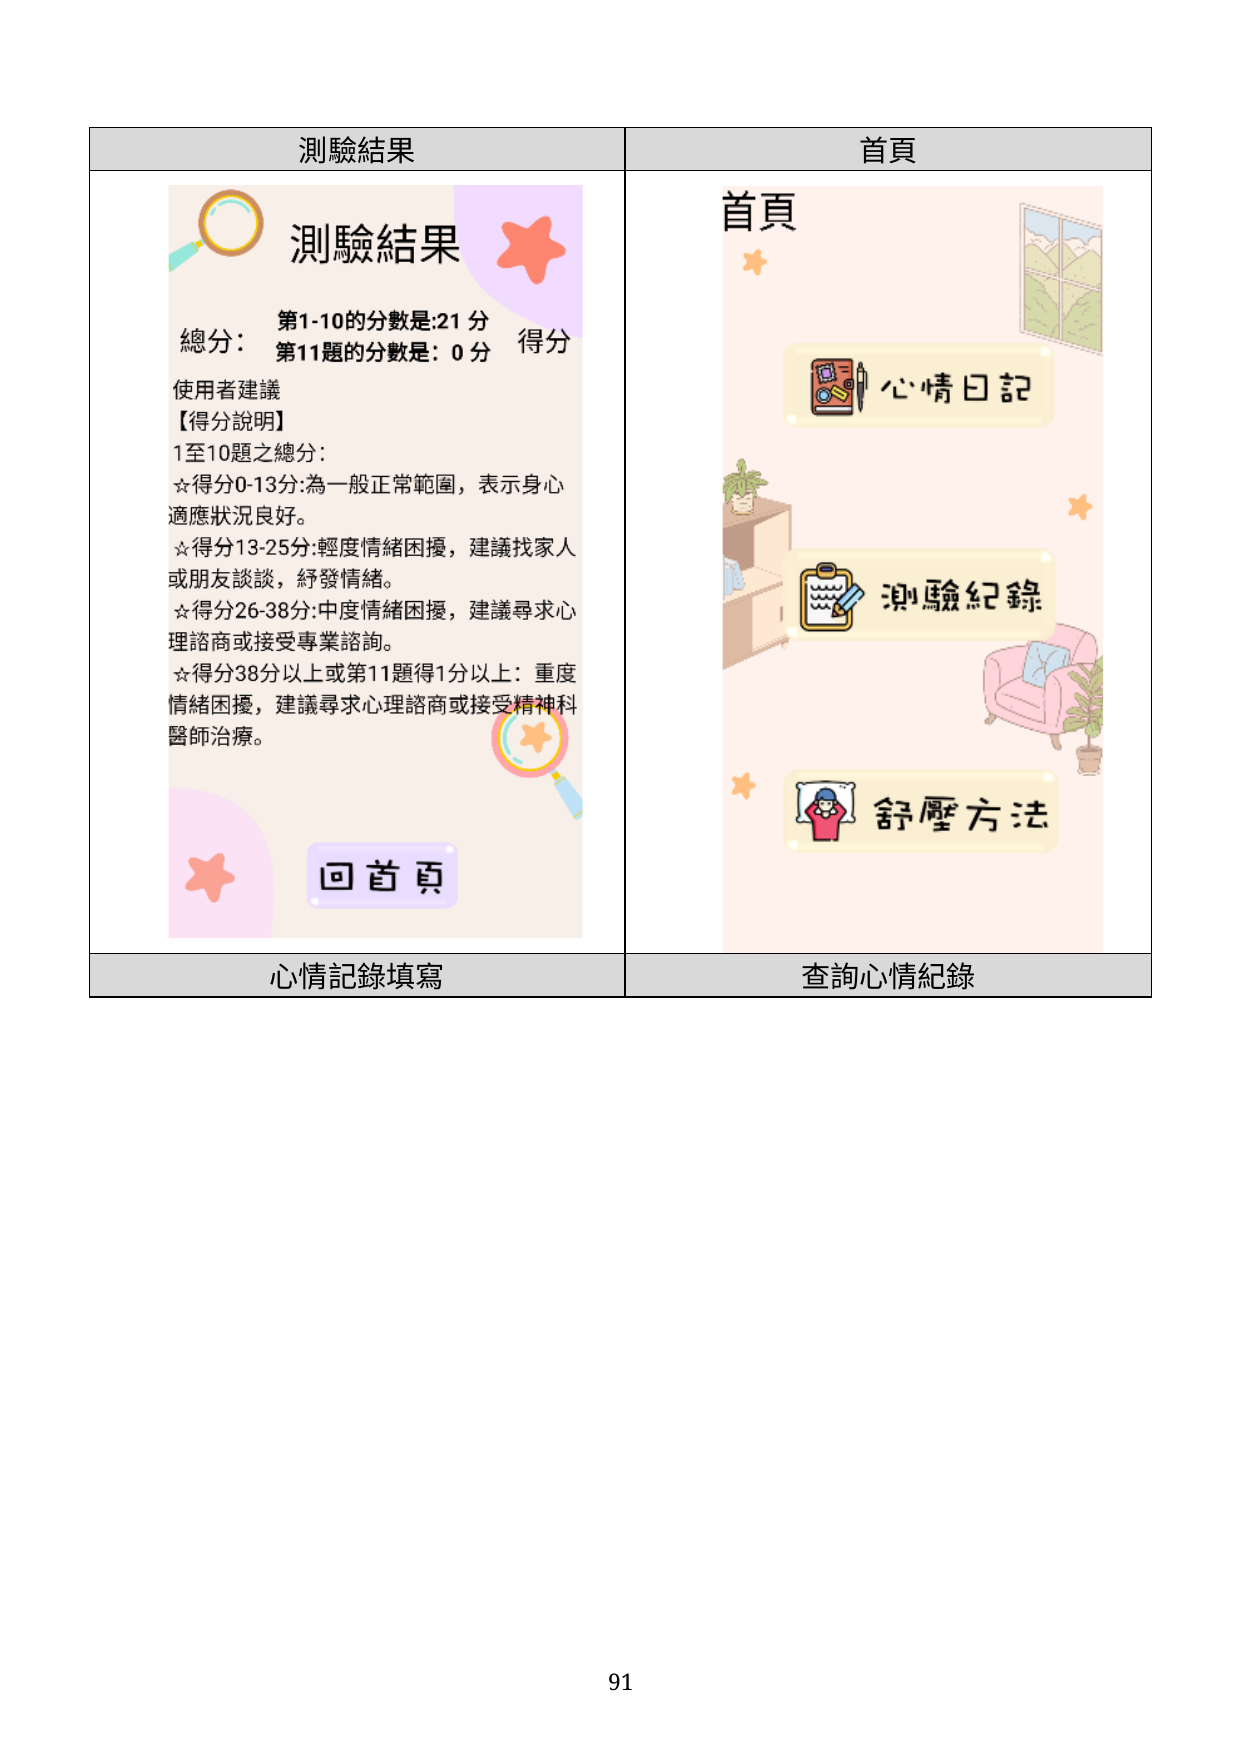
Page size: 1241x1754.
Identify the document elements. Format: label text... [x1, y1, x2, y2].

picture [722, 186, 1104, 953]
table_header 首頁 [626, 128, 1151, 170]
picture [168, 185, 583, 938]
table_cell 查詢心情紀錄 [626, 954, 1151, 996]
table_header 測驗結果 [90, 128, 624, 170]
table_cell 心情記錄填寫 [90, 954, 624, 996]
table_cell [626, 171, 1151, 953]
table_cell [90, 171, 624, 953]
